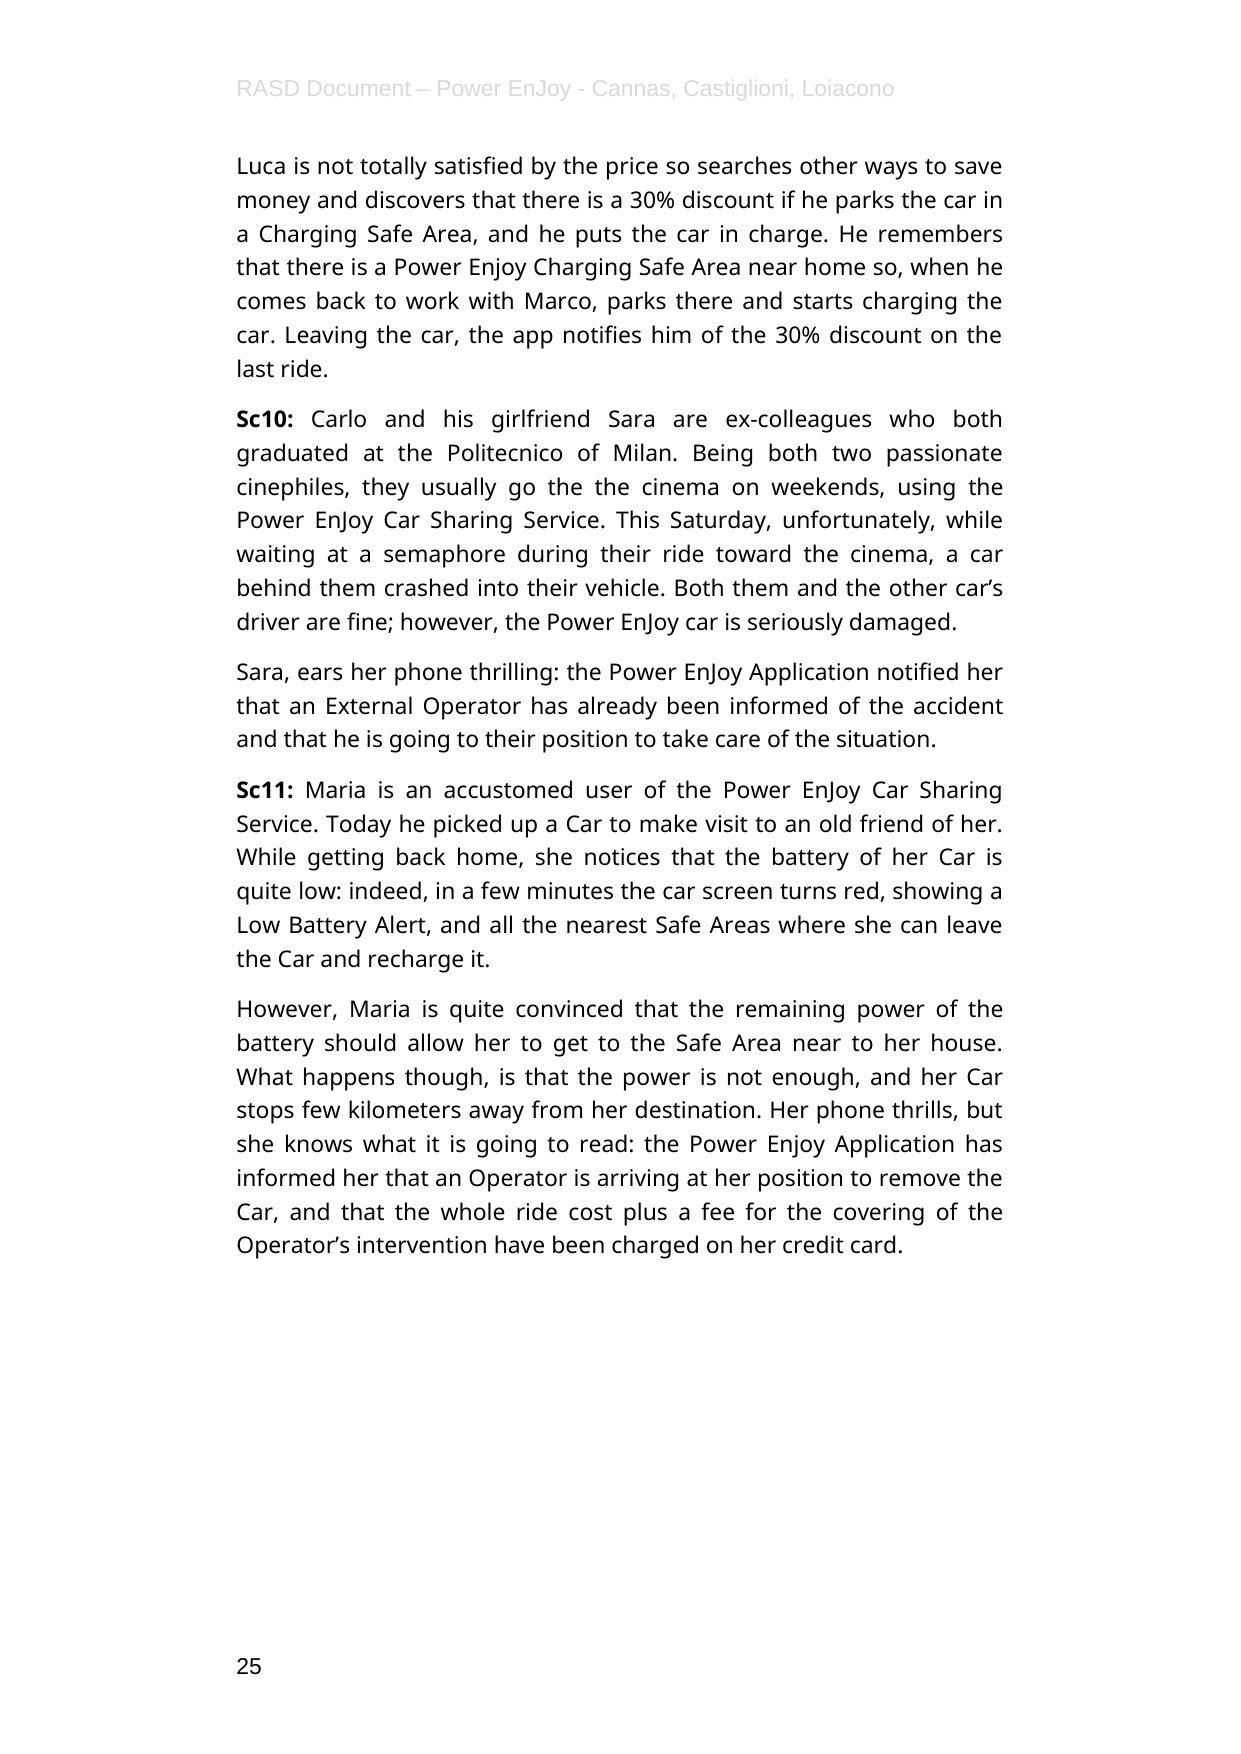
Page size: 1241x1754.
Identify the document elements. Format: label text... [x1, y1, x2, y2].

text Sara, ears her phone thrilling: the Power EnJoy Application notified her that an External Operator has already been informed of the accident and that he is going to their position to take care of the situation. [236, 656, 1004, 754]
text However, Maria is quite convinced that the remaining power of the battery should allow her to get to the Safe Area near to her house. What happens though, is that the power is not enough, and her Car stops few kilometers away from her destination. Her phone thrills, but she knows what it is going to read: the Power Enjoy Application has informed her that an Operator is arriving at her position to remove the Car, and that the whole ride cost plus a fee for the covering of the Operator’s intervention have been charged on her credit card. [236, 993, 1004, 1260]
text Sc10: Carlo and his girlfriend Sara are ex-colleagues who both graduated at the Politecnico of Milan. Being both two passionate cinephiles, they usually go the the cinema on weekends, using the Power EnJoy Car Sharing Service. This Saturday, unfortunately, while waiting at a semaphore during their ride toward the cinema, a car behind them crashed into their vehicle. Both them and the other car’s driver are fine; however, the Power EnJoy car is seriously damaged. [236, 403, 1004, 637]
text Sc11: Maria is an accustomed user of the Power EnJoy Car Sharing Service. Today he picked up a Car to make visit to an old friend of her. While getting back home, she notices that the battery of her Car is quite low: indeed, in a few minutes the car screen turns red, showing a Low Battery Alert, and all the nearest Safe Areas where she can leave the Car and recharge it. [236, 774, 1004, 974]
text Luca is not totally satisfied by the price so searches other ways to save money and discovers that there is a 30% discount if he parks the car in a Charging Safe Area, and he puts the car in charge. He remembers that there is a Power Enjoy Charging Safe Area near home so, when he comes back to work with Marco, parks there and starts charging the car. Leaving the car, the app notifies him of the 30% discount on the last ride. [236, 150, 1004, 384]
